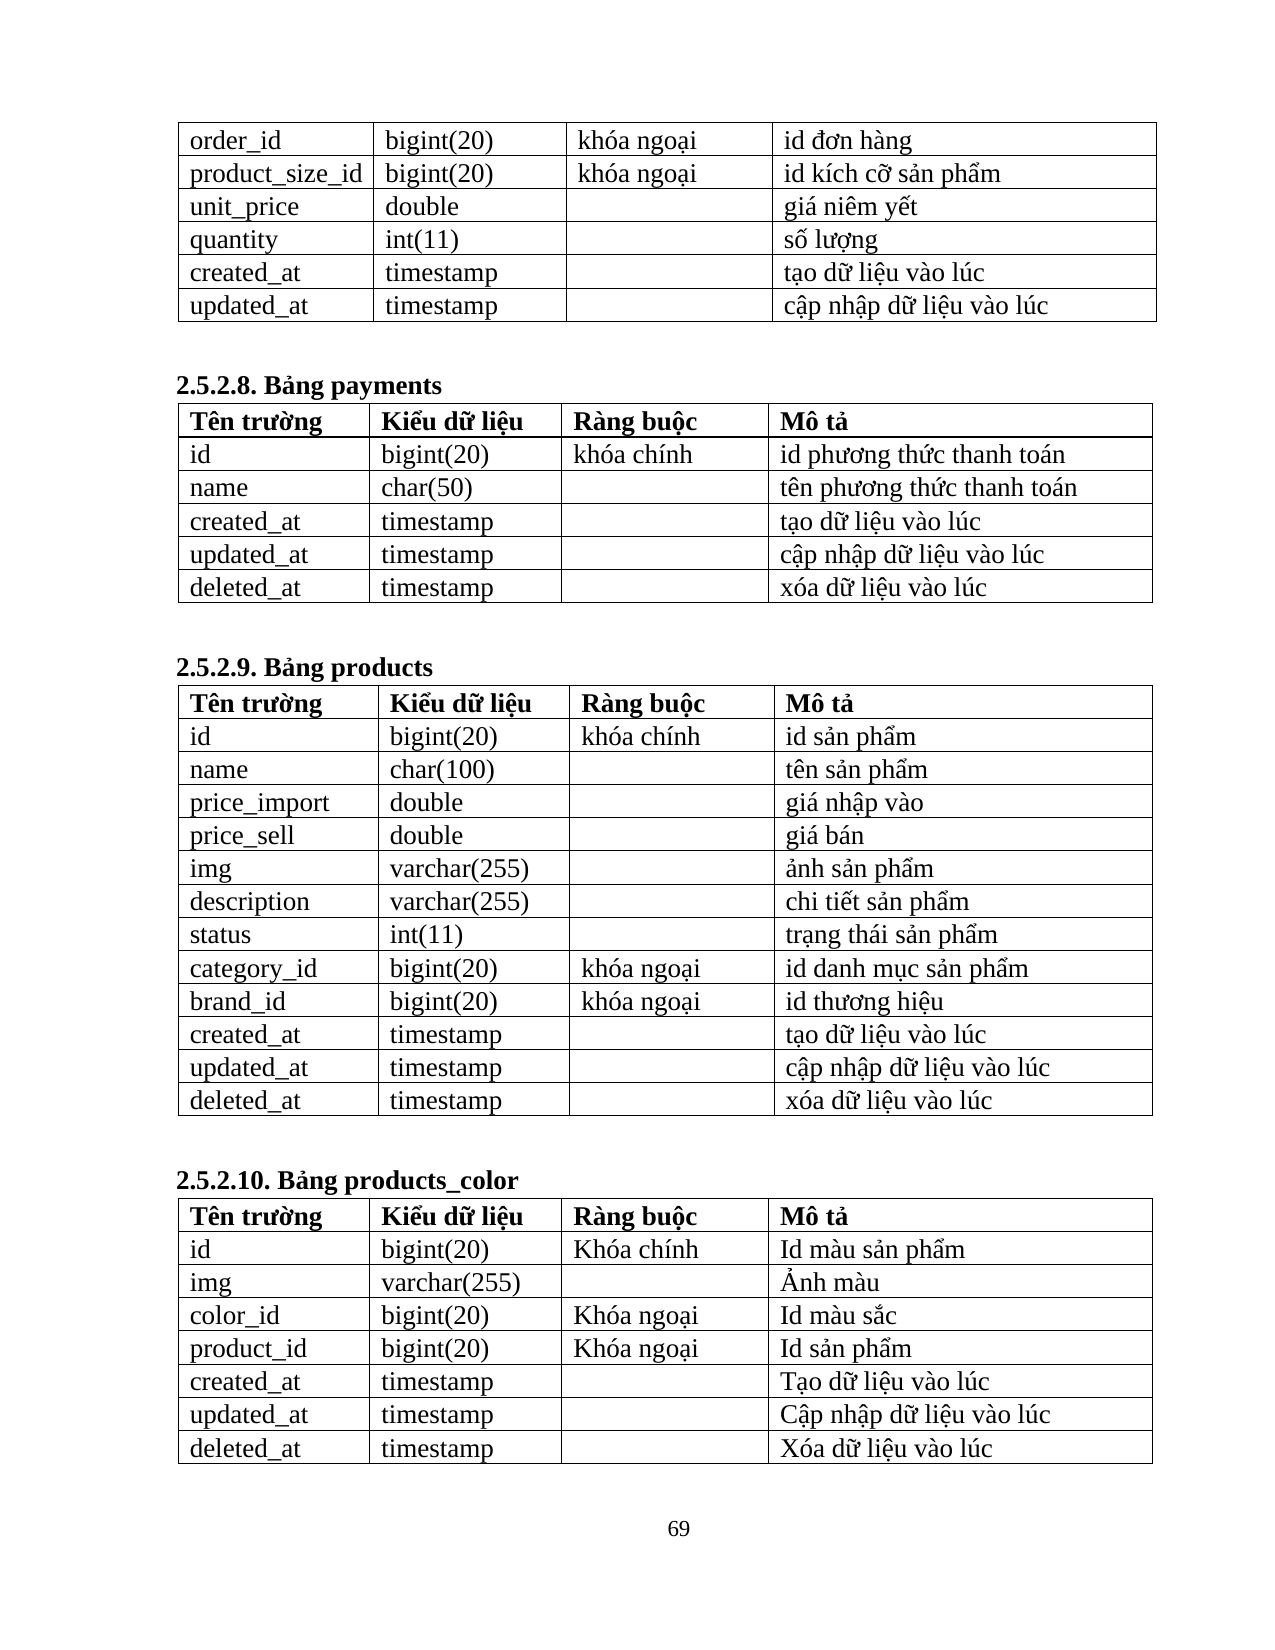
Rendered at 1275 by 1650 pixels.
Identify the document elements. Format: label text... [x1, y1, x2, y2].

table_cell khóa chính [562, 438, 768, 469]
table_cell varchar(255) [379, 885, 569, 917]
table_cell Id màu sản phẩm [769, 1232, 1152, 1264]
table_cell timestamp [370, 570, 561, 602]
table_cell Khóa ngoại [562, 1331, 768, 1363]
table_header Kiểu dữ liệu [370, 404, 561, 436]
table_cell order_id [179, 123, 373, 155]
table_cell id phương thức thanh toán [769, 438, 1152, 469]
table_cell name [179, 471, 369, 503]
table_cell char(50) [370, 471, 561, 503]
table_cell deleted_at [179, 1083, 378, 1115]
table_cell [570, 885, 774, 917]
table_cell Cập nhập dữ liệu vào lúc [769, 1398, 1152, 1430]
table_cell [570, 918, 774, 950]
table_cell updated_at [179, 1398, 369, 1430]
table_cell [570, 818, 774, 850]
text 2.5.2.10. Bảng products_color [176, 1164, 1208, 1195]
table_cell số lượng [773, 222, 1156, 254]
table_cell [570, 785, 774, 817]
table_header Mô tả [769, 404, 1152, 436]
table_cell id kích cỡ sản phẩm [773, 156, 1156, 188]
table_cell tên sản phẩm [775, 752, 1152, 784]
table_header Ràng buộc [562, 404, 768, 436]
table_cell khóa ngoại [570, 984, 774, 1016]
table_cell unit_price [179, 189, 373, 221]
table_cell timestamp [379, 1017, 569, 1049]
table_cell int(11) [379, 918, 569, 950]
table_cell xóa dữ liệu vào lúc [769, 570, 1152, 602]
table_cell double [379, 785, 569, 817]
table_cell [570, 1017, 774, 1049]
table_cell Id sản phẩm [769, 1331, 1152, 1363]
table_cell khóa chính [570, 719, 774, 751]
table_cell [567, 189, 772, 221]
table_cell id [179, 438, 369, 469]
table_cell color_id [179, 1298, 369, 1330]
table_cell tạo dữ liệu vào lúc [775, 1017, 1152, 1049]
table_cell tạo dữ liệu vào lúc [769, 504, 1152, 536]
table_cell [570, 1050, 774, 1082]
table_cell bigint(20) [379, 951, 569, 983]
table_cell updated_at [179, 537, 369, 569]
table_cell cập nhập dữ liệu vào lúc [775, 1050, 1152, 1082]
table_cell created_at [179, 255, 373, 287]
table_header Tên trường [179, 1199, 369, 1231]
table_cell bigint(20) [370, 1331, 561, 1363]
table_cell ảnh sản phẩm [775, 851, 1152, 883]
table_cell khóa ngoại [567, 156, 772, 188]
table_cell [562, 1431, 768, 1463]
table_cell Tạo dữ liệu vào lúc [769, 1365, 1152, 1397]
table_cell id [179, 719, 378, 751]
table_cell id danh mục sản phẩm [775, 951, 1152, 983]
table_header Mô tả [769, 1199, 1152, 1231]
table_cell bigint(20) [379, 719, 569, 751]
table_cell status [179, 918, 378, 950]
table_cell double [379, 818, 569, 850]
table_cell deleted_at [179, 570, 369, 602]
table_cell Id màu sắc [769, 1298, 1152, 1330]
table_cell char(100) [379, 752, 569, 784]
table_cell khóa ngoại [570, 951, 774, 983]
table_cell [562, 537, 768, 569]
table_cell [567, 289, 772, 321]
table_cell trạng thái sản phẩm [775, 918, 1152, 950]
table_cell description [179, 885, 378, 917]
table_cell bigint(20) [370, 1232, 561, 1264]
table_cell product_size_id [179, 156, 373, 188]
table_cell timestamp [370, 504, 561, 536]
table_cell [562, 471, 768, 503]
table_cell updated_at [179, 1050, 378, 1082]
table_cell name [179, 752, 378, 784]
table_cell price_sell [179, 818, 378, 850]
table_cell giá bán [775, 818, 1152, 850]
table_cell [562, 1398, 768, 1430]
table_cell created_at [179, 504, 369, 536]
text 2.5.2.9. Bảng products [176, 651, 1208, 682]
table_cell giá nhập vào [775, 785, 1152, 817]
table_cell tạo dữ liệu vào lúc [773, 255, 1156, 287]
table_cell timestamp [370, 1398, 561, 1430]
table_cell bigint(20) [379, 984, 569, 1016]
table_cell [570, 752, 774, 784]
table_cell timestamp [370, 1365, 561, 1397]
table_cell double [374, 189, 566, 221]
table_cell varchar(255) [379, 851, 569, 883]
table_header Tên trường [179, 404, 369, 436]
table_cell product_id [179, 1331, 369, 1363]
table_header Mô tả [775, 686, 1152, 718]
text 2.5.2.8. Bảng payments [176, 369, 1208, 401]
table_cell id thương hiệu [775, 984, 1152, 1016]
table_cell khóa ngoại [567, 123, 772, 155]
table_cell varchar(255) [370, 1265, 561, 1297]
table_cell chi tiết sản phẩm [775, 885, 1152, 917]
table_header Ràng buộc [570, 686, 774, 718]
table_cell img [179, 1265, 369, 1297]
table_cell Xóa dữ liệu vào lúc [769, 1431, 1152, 1463]
table_header Tên trường [179, 686, 378, 718]
table_cell cập nhập dữ liệu vào lúc [769, 537, 1152, 569]
table_header Ràng buộc [562, 1199, 768, 1231]
table_cell timestamp [379, 1050, 569, 1082]
table_cell id đơn hàng [773, 123, 1156, 155]
table_cell bigint(20) [370, 438, 561, 469]
table_header Kiểu dữ liệu [370, 1199, 561, 1231]
table_cell id [179, 1232, 369, 1264]
table_cell updated_at [179, 289, 373, 321]
table_cell img [179, 851, 378, 883]
table_cell Khóa chính [562, 1232, 768, 1264]
table_cell [562, 1365, 768, 1397]
table_cell created_at [179, 1365, 369, 1397]
table_cell int(11) [374, 222, 566, 254]
table_cell timestamp [374, 289, 566, 321]
table_cell [562, 504, 768, 536]
table_cell [567, 222, 772, 254]
table_header Kiểu dữ liệu [379, 686, 569, 718]
table_cell [567, 255, 772, 287]
table_cell Khóa ngoại [562, 1298, 768, 1330]
table_cell timestamp [370, 1431, 561, 1463]
table_cell category_id [179, 951, 378, 983]
table_cell timestamp [379, 1083, 569, 1115]
table_cell timestamp [370, 537, 561, 569]
table_cell created_at [179, 1017, 378, 1049]
table_cell price_import [179, 785, 378, 817]
table_cell deleted_at [179, 1431, 369, 1463]
table_cell tên phương thức thanh toán [769, 471, 1152, 503]
table_cell [570, 851, 774, 883]
table_cell cập nhập dữ liệu vào lúc [773, 289, 1156, 321]
table_cell quantity [179, 222, 373, 254]
table_cell [562, 1265, 768, 1297]
table_cell bigint(20) [370, 1298, 561, 1330]
table_cell bigint(20) [374, 156, 566, 188]
table_cell bigint(20) [374, 123, 566, 155]
table_cell brand_id [179, 984, 378, 1016]
table_cell xóa dữ liệu vào lúc [775, 1083, 1152, 1115]
table_cell [570, 1083, 774, 1115]
table_cell Ảnh màu [769, 1265, 1152, 1297]
table_cell [562, 570, 768, 602]
table_cell giá niêm yết [773, 189, 1156, 221]
table_cell id sản phẩm [775, 719, 1152, 751]
table_cell timestamp [374, 255, 566, 287]
